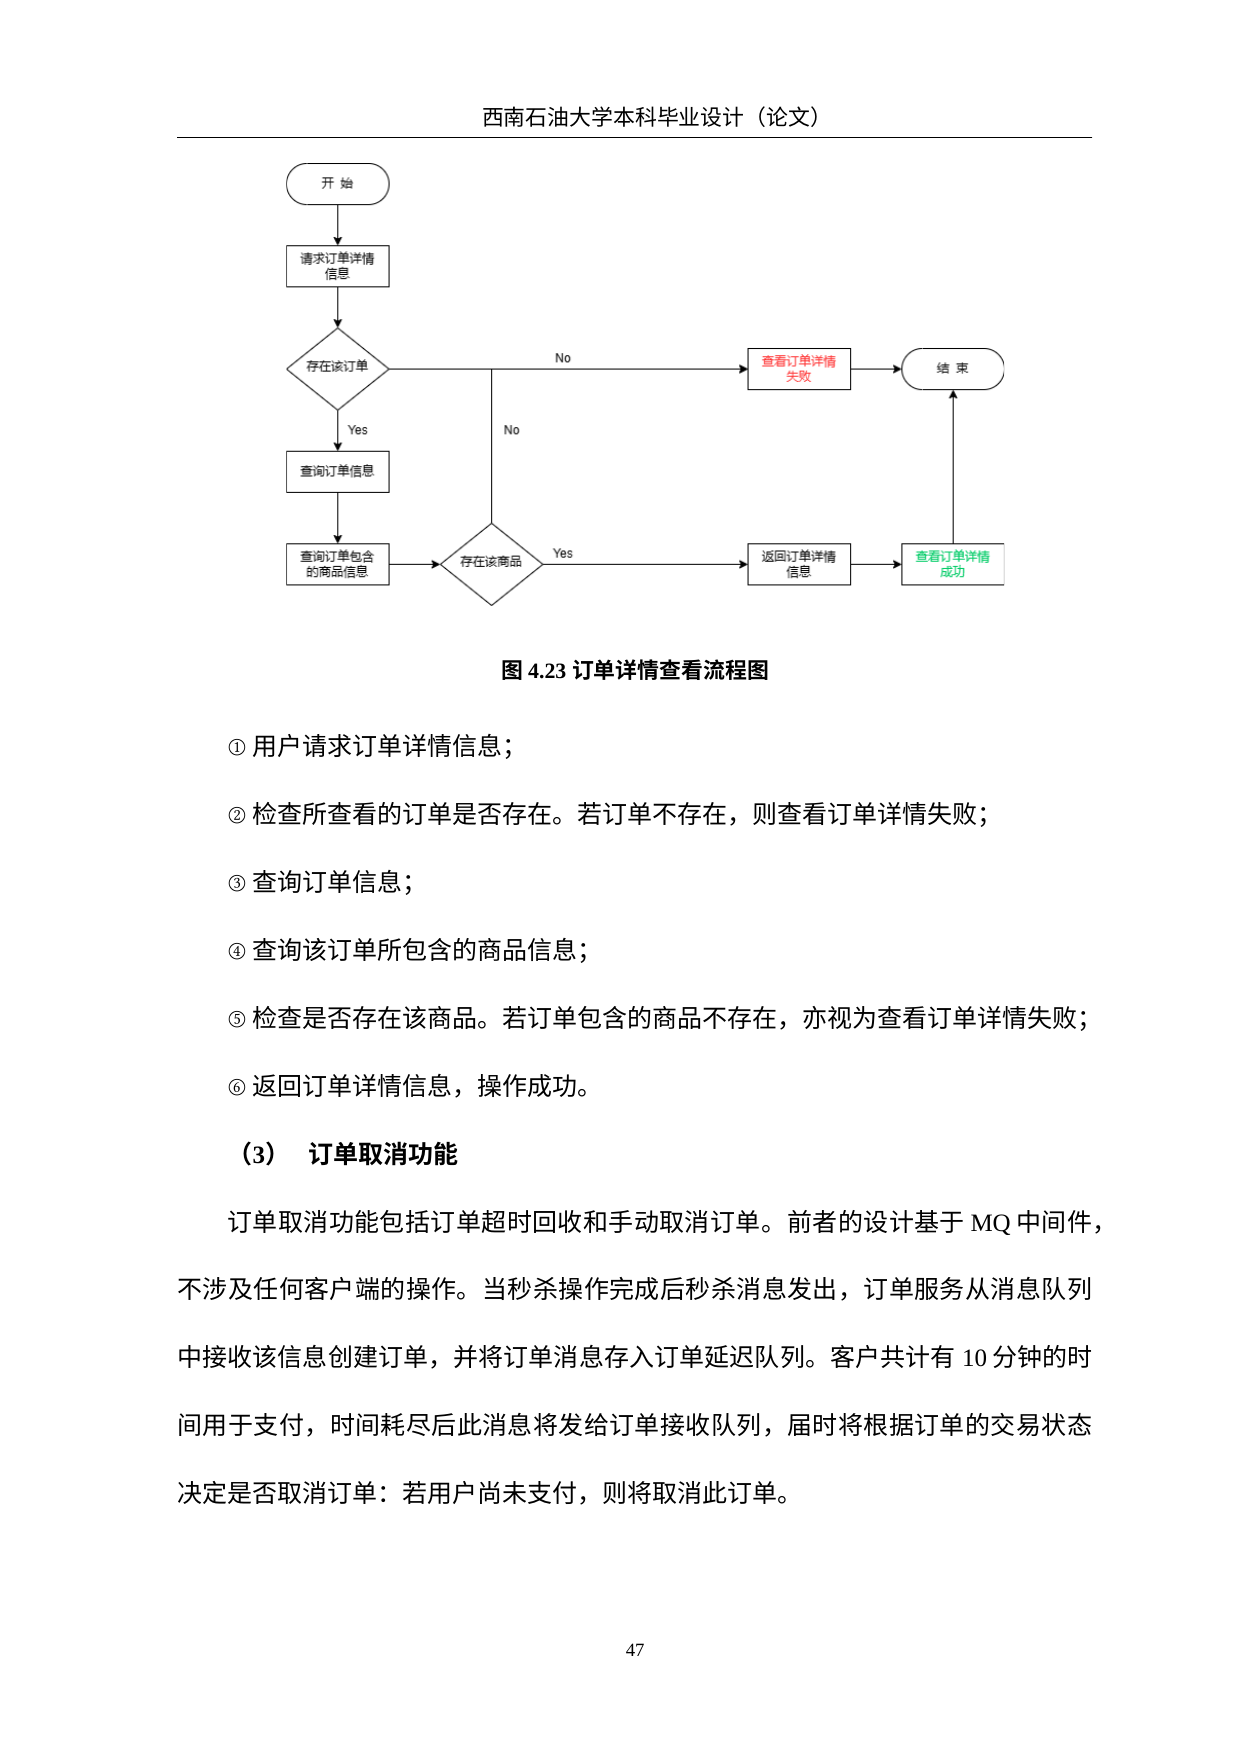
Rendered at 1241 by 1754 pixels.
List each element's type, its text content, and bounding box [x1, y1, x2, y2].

text 订单取消功能包括订单超时回收和手动取消订单。前者的设计基于MQ中间件，不涉及任何客户端的操作。当秒杀操作完成后秒杀消息发出，订单服务从消息队列中接收该信息创建订单，并将订单消息存入订单延迟队列。客户共计有10分钟的时间用于支付，时间耗尽后此消息将发给订单接收队列，届时将根据订单的交易状态决定是否取消订单：若用户尚未支付，则将取消此订单。 [177, 1186, 1092, 1526]
list 订单取消功能 [227, 1118, 1092, 1186]
text ③ 查询订单信息； [177, 847, 1092, 914]
text ① 用户请求订单详情信息； [177, 711, 1092, 779]
text ⑤ 检查是否存在该商品。若订单包含的商品不存在，亦视为查看订单详情失败； [177, 982, 1092, 1050]
text ② 检查所查看的订单是否存在。若订单不存在，则查看订单详情失败； [177, 779, 1092, 847]
text ⑥ 返回订单详情信息，操作成功。 [177, 1050, 1092, 1118]
picture [286, 163, 1005, 606]
text ④ 查询该订单所包含的商品信息； [177, 914, 1092, 982]
